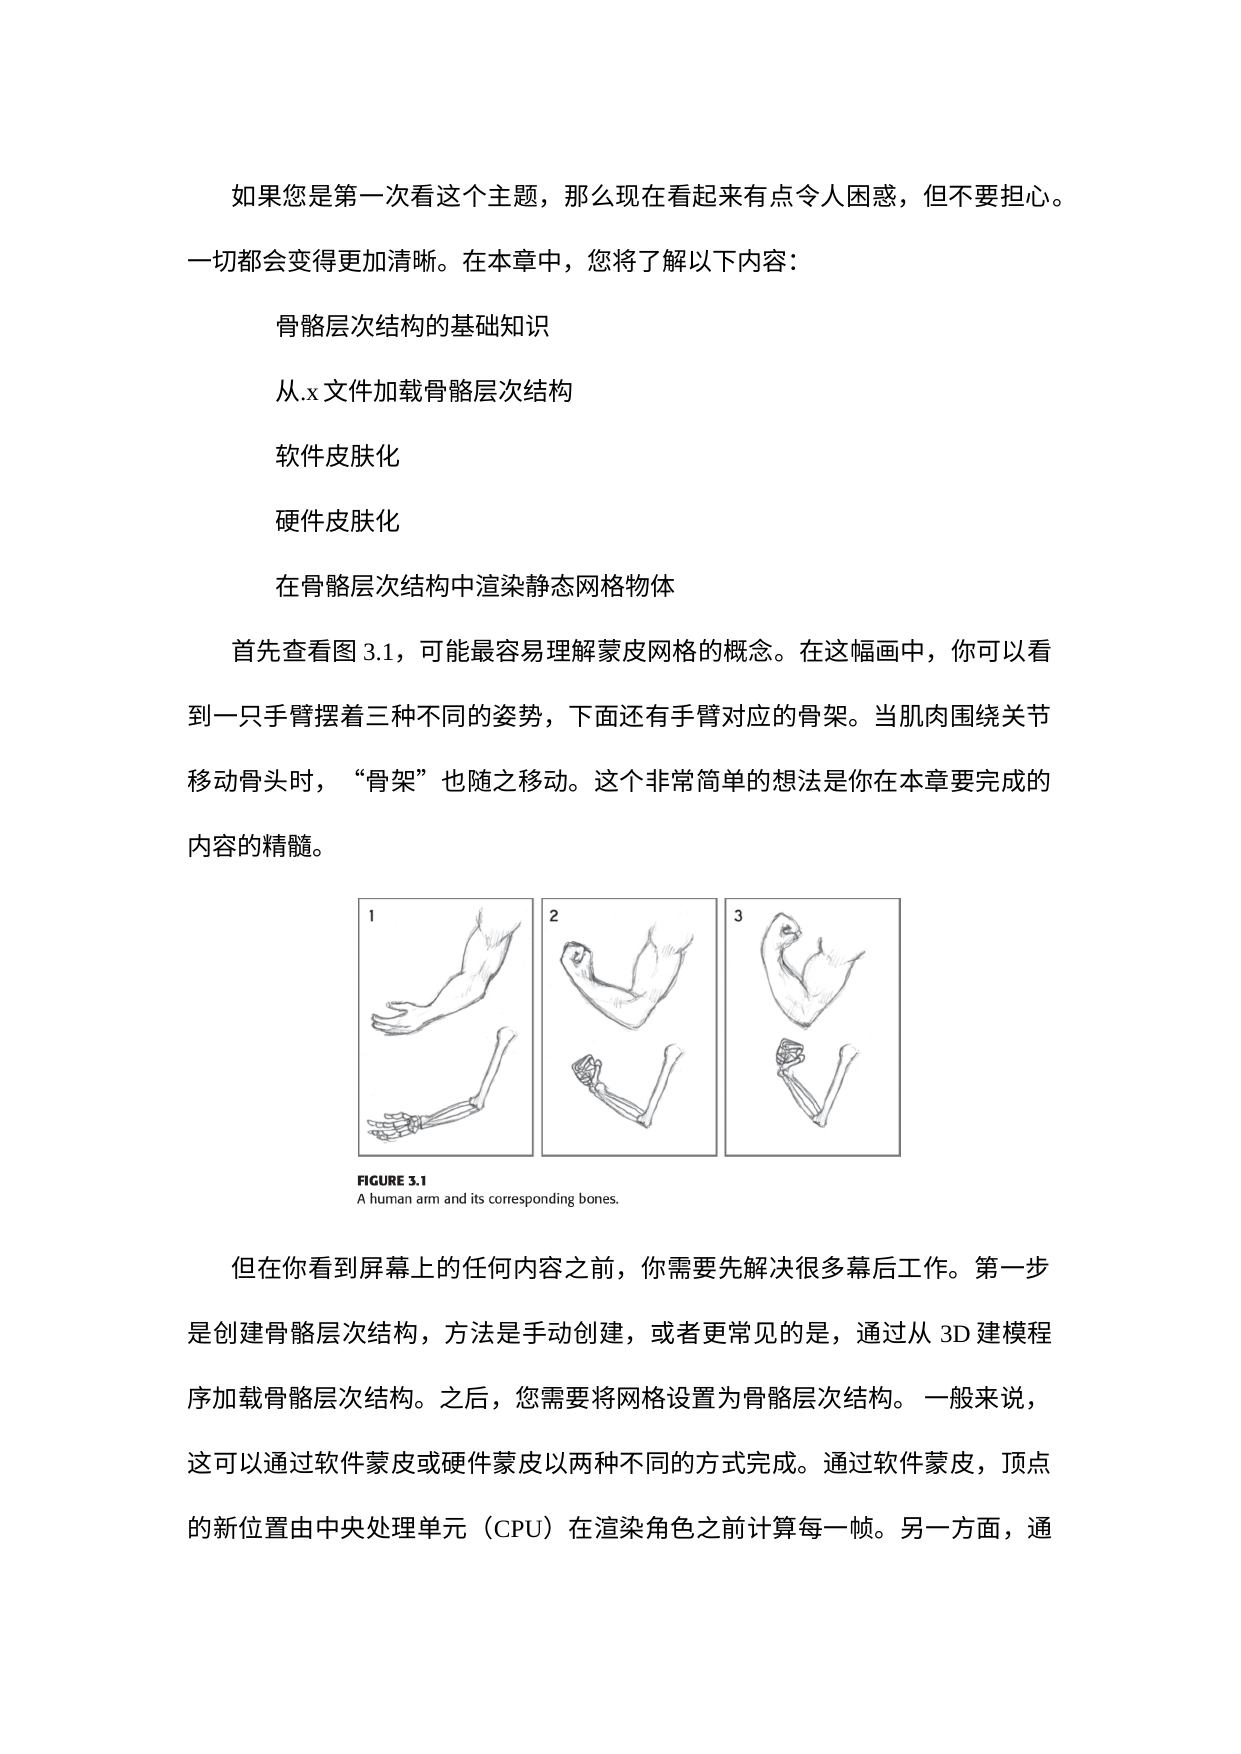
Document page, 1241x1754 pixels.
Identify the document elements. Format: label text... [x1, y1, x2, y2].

text 如果您是第一次看这个主题，那么现在看起来有点令人困惑，但不要担心。一切都会变得更加清晰。在本章中，您将了解以下内容： [187, 162, 1053, 292]
text 软件皮肤化 [231, 422, 1053, 487]
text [187, 1234, 1053, 1559]
text 骨骼层次结构的基础知识 [187, 292, 1053, 357]
picture [333, 877, 908, 1208]
text 首先查看图3.1，可能最容易理解蒙皮网格的概念。在这幅画中，你可以看到一只手臂摆着三种不同的姿势，下面还有手臂对应的骨架。当肌肉围绕关节移动骨头时，“骨架”也随之移动。这个非常简单的想法是你在本章要完成的内容的精髓。 [187, 617, 1053, 877]
text 硬件皮肤化 [231, 487, 1053, 552]
text 在骨骼层次结构中渲染静态网格物体 [231, 552, 1053, 617]
text 从.x文件加载骨骼层次结构 [231, 357, 1053, 422]
